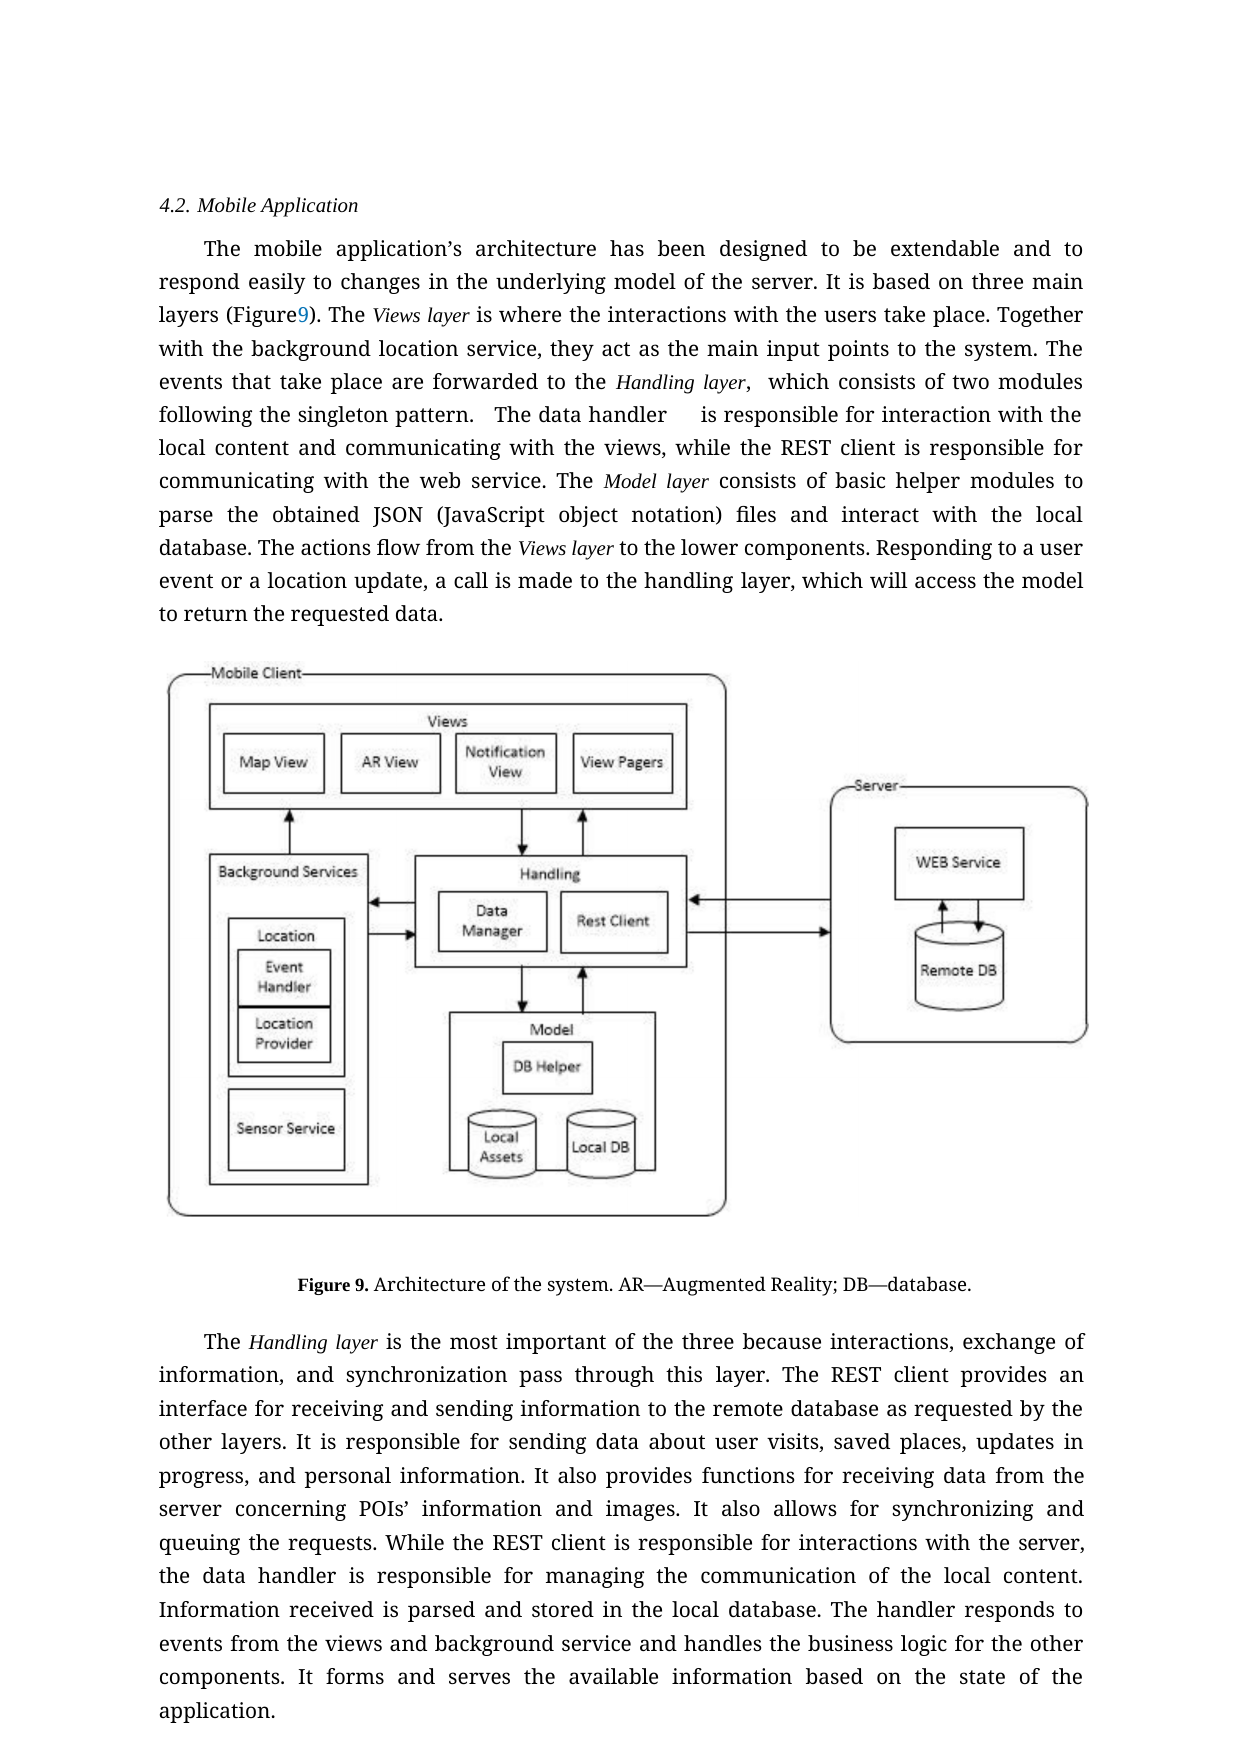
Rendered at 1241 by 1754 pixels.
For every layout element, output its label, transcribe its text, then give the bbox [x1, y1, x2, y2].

list Mobile Application [159, 193, 1101, 217]
text The Handling layer is the most important of the three because interactions, exchange of information, and synchronization pass through this layer. The REST client provides an interface for receiving and sending information to the remote database as requested by the other layers. It is responsible for sending data about user visits, saved places, updates in progress, and personal information. It also provides functions for receiving data from the server concerning POIs’ information and images. It also allows for synchronizing and queuing the requests. While the REST client is responsible for interactions with the server, the data handler is responsible for managing the communication of the local content. Information received is parsed and stored in the local database. The handler responds to events from the views and background service and handles the business logic for the other components. It forms and serves the available information based on the state of the application. [158, 1327, 1085, 1724]
text Figure 9. Architecture of the system. AR—Augmented Reality; DB—database. [297, 1271, 1101, 1297]
picture [165, 661, 1090, 1217]
text The mobile application’s architecture has been designed to be extendable and to respond easily to changes in the underlying model of the server. It is based on three main layers (Figure9). The Views layer is where the interactions with the users take place. Together with the background location service, they act as the main input points to the system. The events that take place are forwarded to the Handling layer, which consists of two modules following the singleton pattern. The data handler is responsible for interaction with the local content and communicating with the views, while the REST client is responsible for communicating with the web service. The Model layer consists of basic helper modules to parse the obtained JSON (JavaScript object notation) files and interact with the local database. The actions flow from the Views layer to the lower components. Responding to a user event or a location update, a call is made to the handling layer, which will access the model to return the requested data. [158, 234, 1084, 628]
